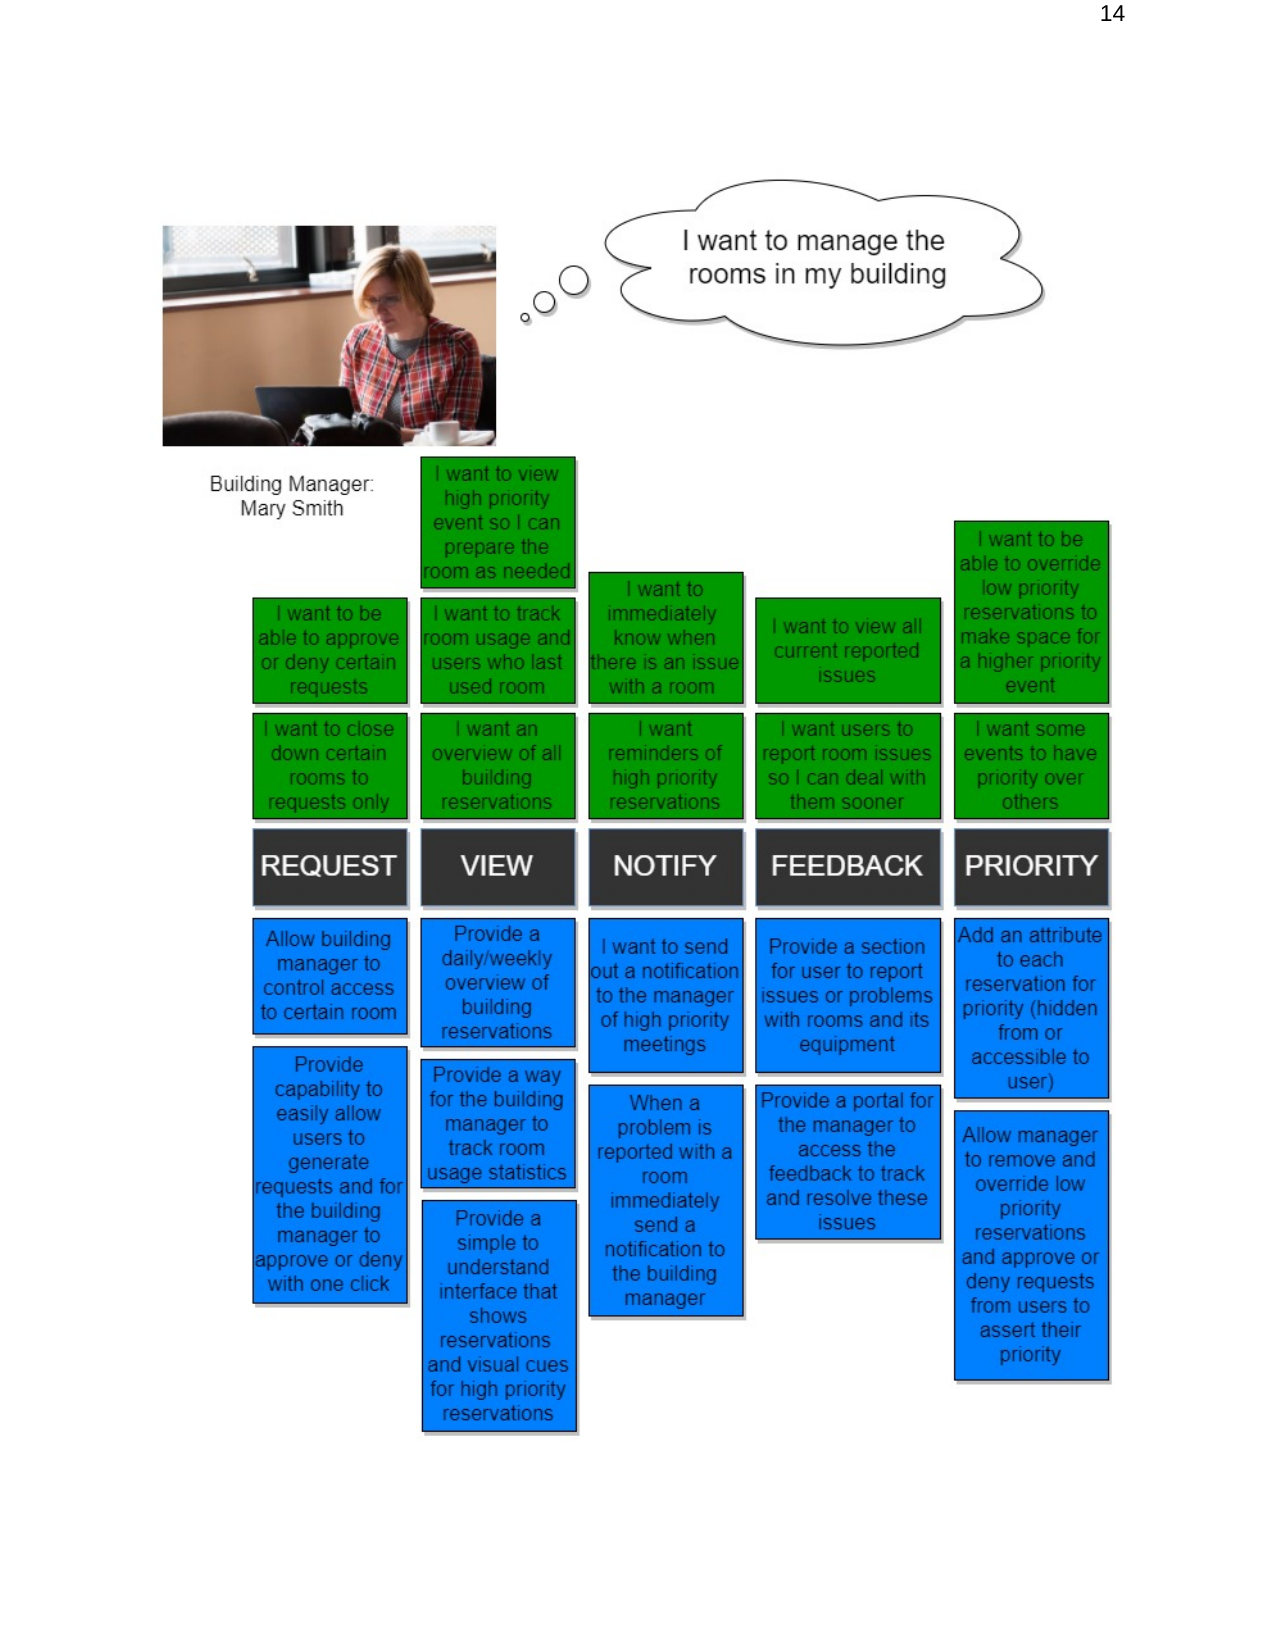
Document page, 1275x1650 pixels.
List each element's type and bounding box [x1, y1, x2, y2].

picture [150, 150, 1125, 1450]
